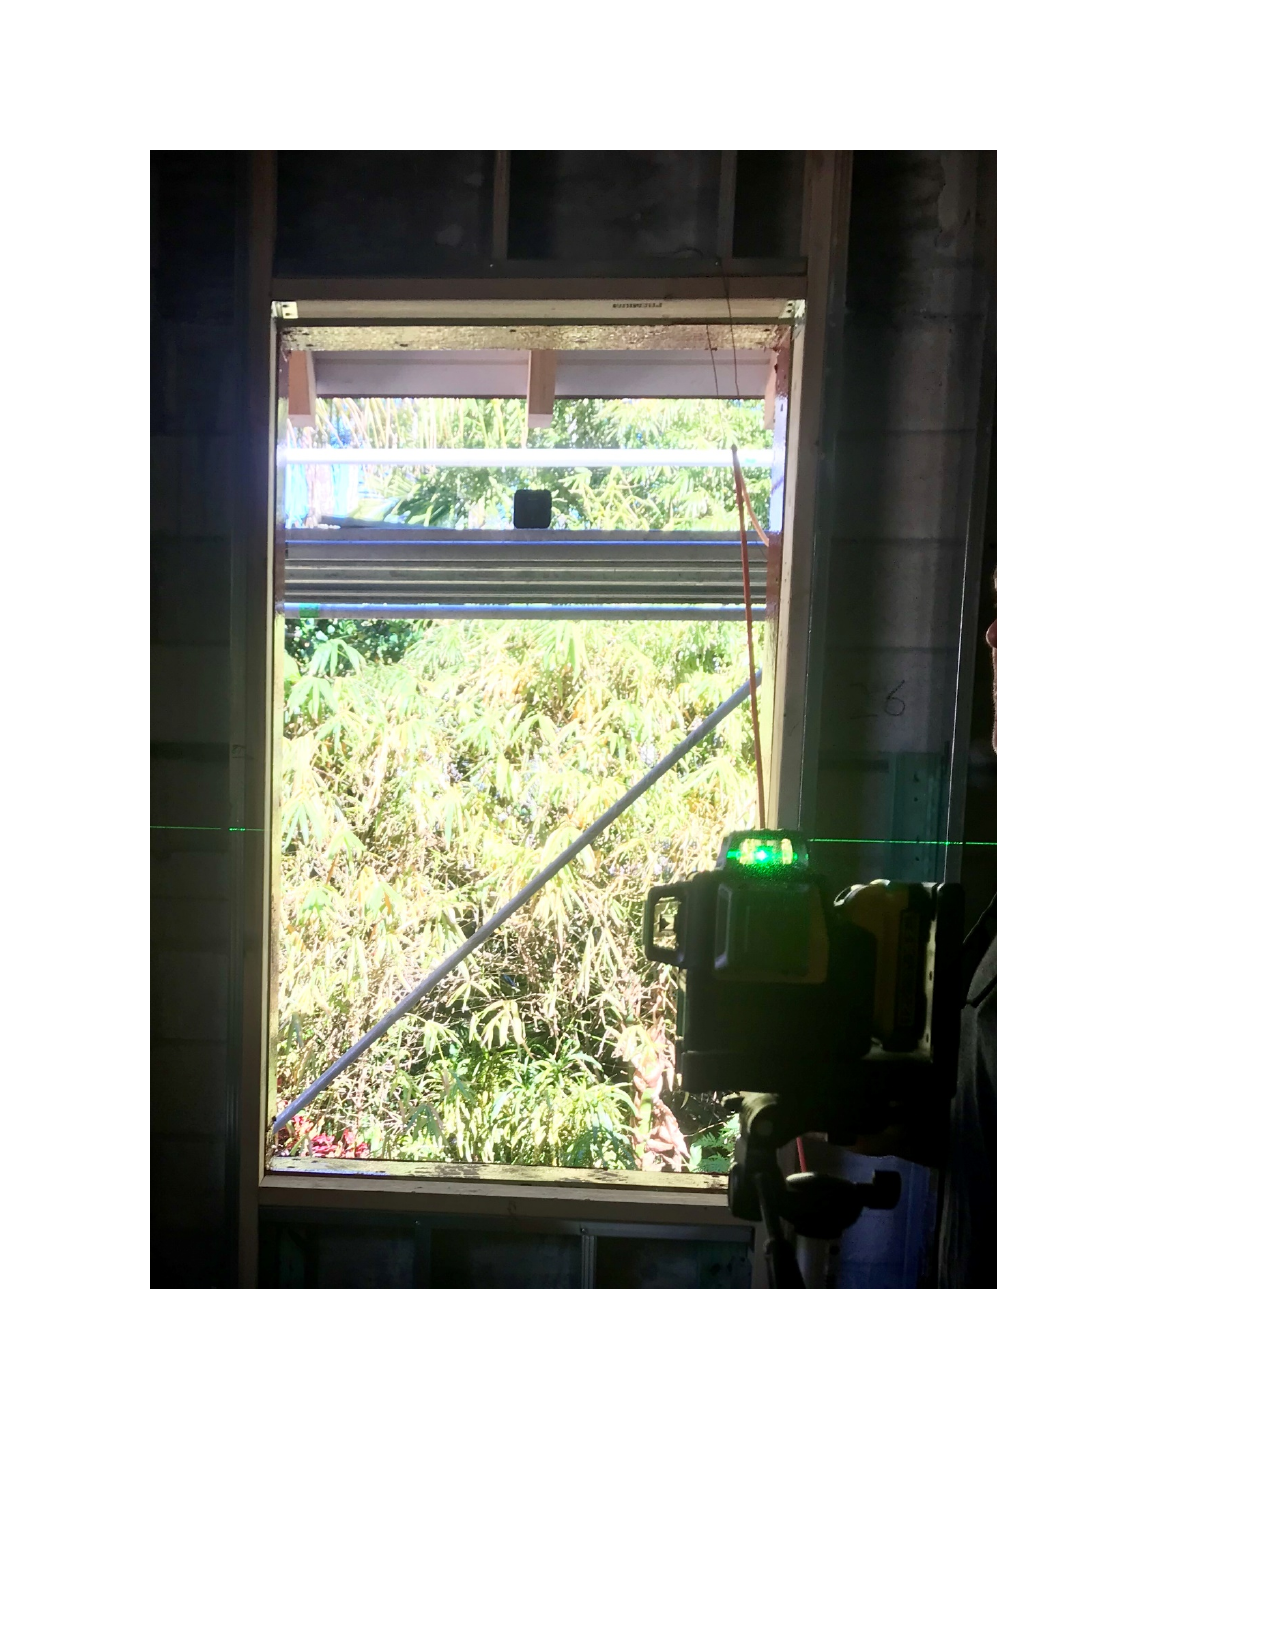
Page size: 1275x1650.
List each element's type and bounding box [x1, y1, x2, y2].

picture [150, 150, 997, 1289]
